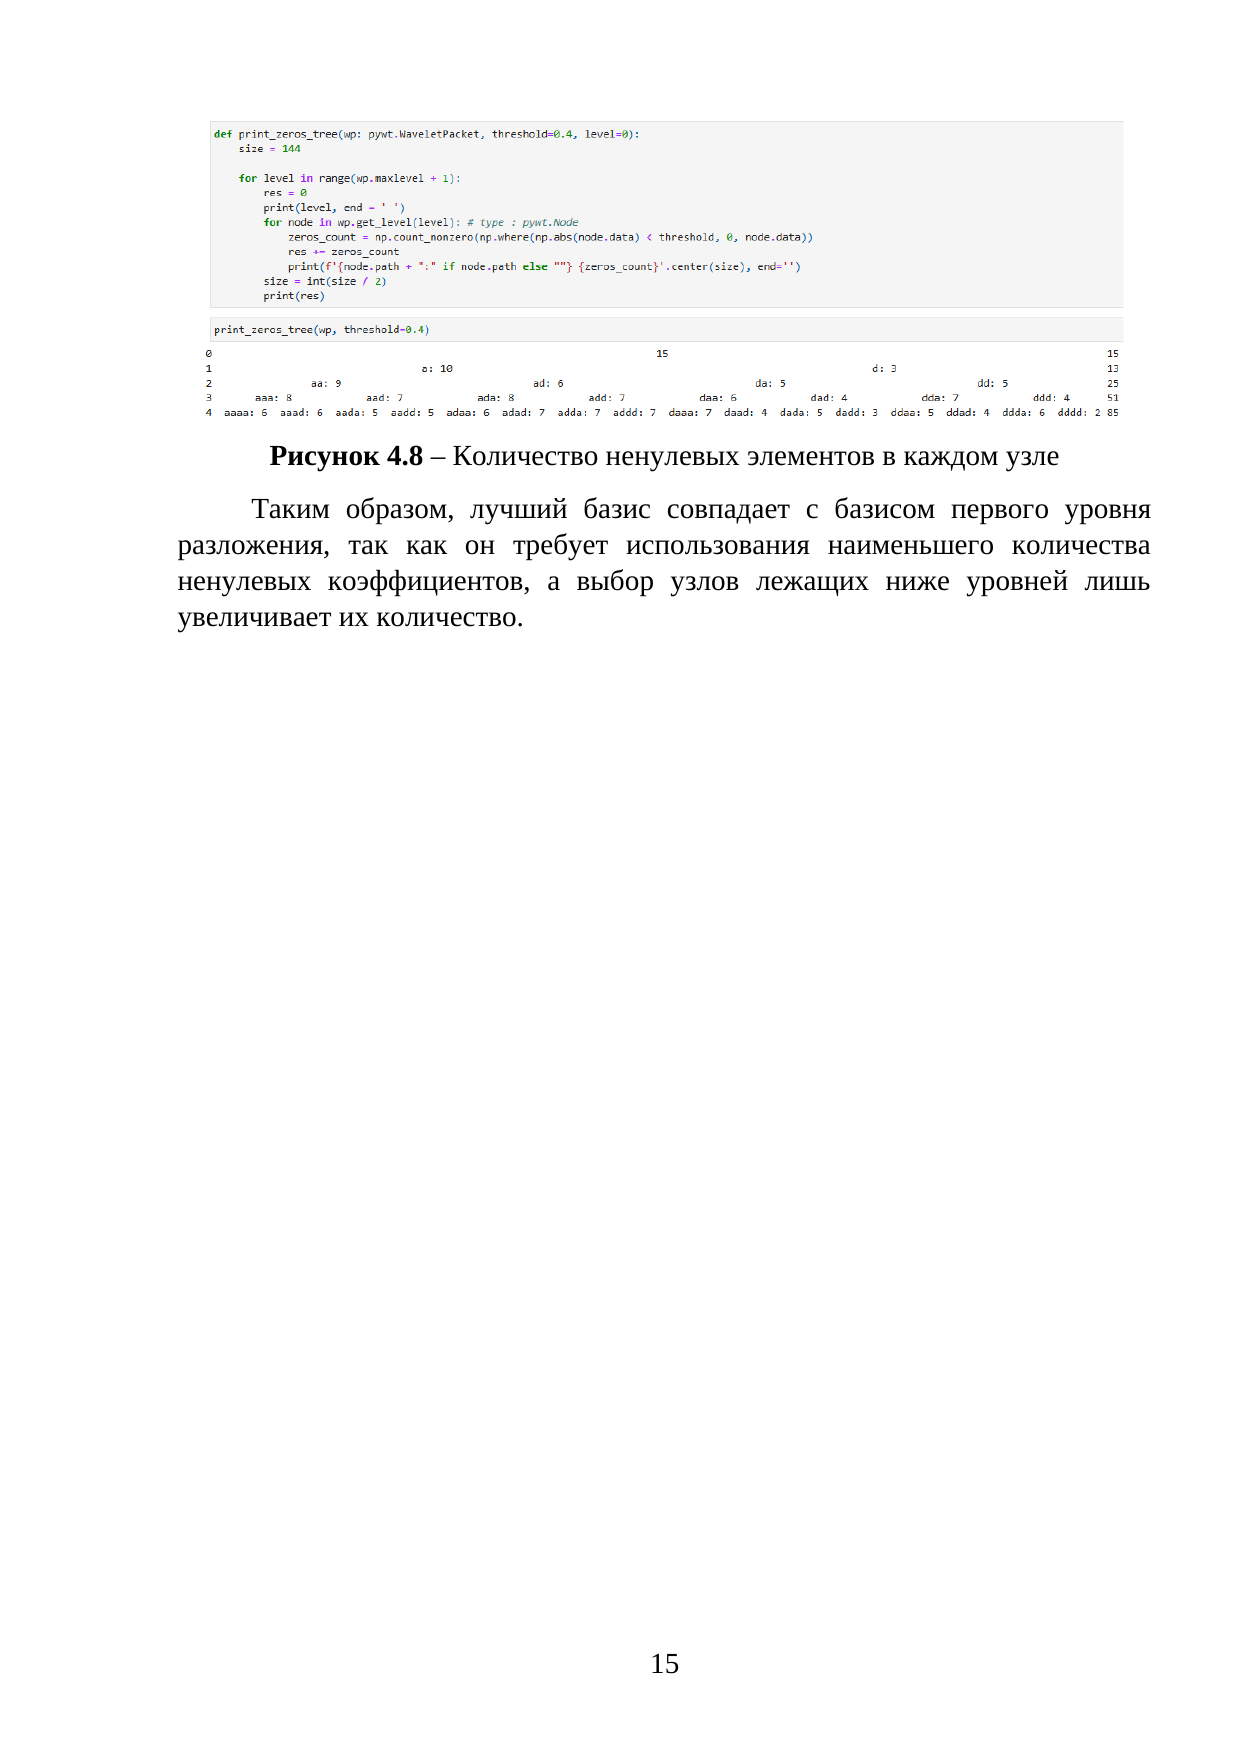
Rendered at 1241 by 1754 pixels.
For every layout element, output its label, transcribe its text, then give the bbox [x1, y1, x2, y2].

text Таким образом, лучший базис совпадает с базисом первого уровня разложения, так как он требует использования наименьшего количества ненулевых коэффициентов, а выбор узлов лежащих ниже уровней лишь увеличивает их количество. [177, 491, 1152, 633]
picture [205, 118, 1124, 420]
text Рисунок 4.8 – Количество ненулевых элементов в каждом узле [177, 438, 1152, 472]
